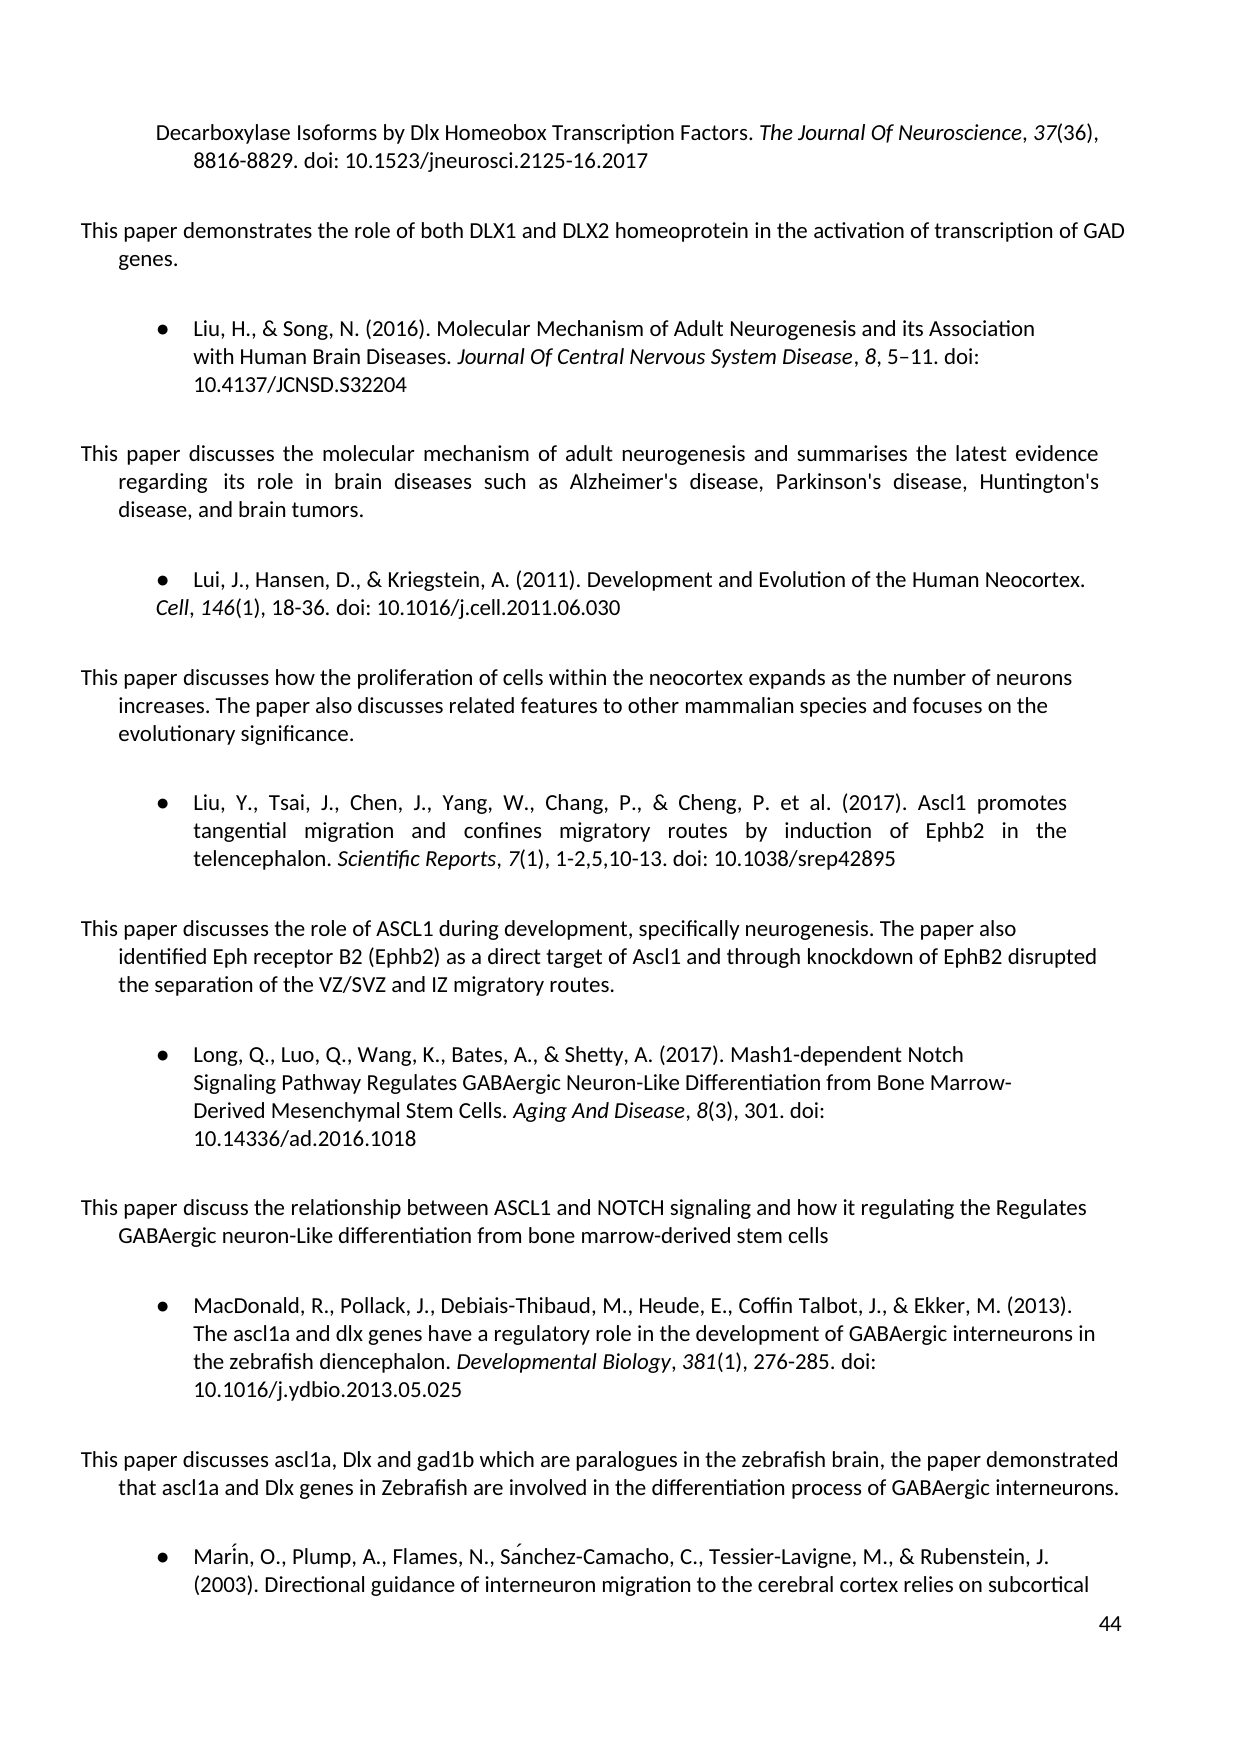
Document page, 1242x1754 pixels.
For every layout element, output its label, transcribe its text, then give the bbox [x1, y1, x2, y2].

list Long, Q., Luo, Q., Wang, K., Bates, A., & Shetty, A. (2017). Mash1-dependent Notch Signaling Pathway Regulates GABAergic Neuron-Like Differentiation from Bone Marrow-Derived Mesenchymal Stem Cells. Aging And Disease, 8(3), 301. doi: 10.14336/ad.2016.1018 [156, 1040, 1048, 1152]
list Liu, Y., Tsai, J., Chen, J., Yang, W., Chang, P., & Cheng, P. et al. (2017). Ascl1 promotes tangential migration and confines migratory routes by induction of Ephb2 in the telencephalon. Scientific Reports, 7(1), 1-2,5,10-13. doi: 10.1038/srep42895 [156, 788, 1067, 872]
list Lui, J., Hansen, D., & Kriegstein, A. (2011). Development and Evolution of the Human Neocortex. [156, 565, 1138, 593]
text This paper discuss the relationship between ASCL1 and NOTCH signaling and how it regulating the Regulates GABAergic neuron-Like differentiation from bone marrow-derived stem cells [81, 1193, 1093, 1249]
text This paper demonstrates the role of both DLX1 and DLX2 homeoprotein in the activation of transcription of GAD genes. [81, 216, 1138, 272]
list Liu, H., & Song, N. (2016). Molecular Mechanism of Adult Neurogenesis and its Association with Human Brain Diseases. Journal Of Central Nervous System Disease, 8, 5–11. doi: 10.4137/JCNSD.S32204 [156, 314, 1080, 398]
text Decarboxylase Isoforms by Dlx Homeobox Transcription Factors. The Journal Of Neuroscience, 37(36), 8816-8829. doi: 10.1523/jneurosci.2125-16.2017 [156, 118, 1112, 174]
list Marín, O., Plump, A., Flames, N., Sánchez-Camacho, C., Tessier-Lavigne, M., & Rubenstein, J. (2003). Directional guidance of interneuron migration to the cerebral cortex relies on subcortical [156, 1542, 1115, 1598]
text Cell, 146(1), 18-36. doi: 10.1016/j.cell.2011.06.030 [156, 593, 1138, 621]
text This paper discusses the role of ASCL1 during development, specifically neurogenesis. The paper also identified Eph receptor B2 (Ephb2) as a direct target of Ascl1 and through knockdown of EphB2 disrupted the separation of the VZ/SVZ and IZ migratory routes. [81, 914, 1112, 998]
text This paper discusses how the proliferation of cells within the neocortex expands as the number of neurons increases. The paper also discusses related features to other mammalian species and focuses on the evolutionary significance. [81, 663, 1138, 747]
text This paper discusses the molecular mechanism of adult neurogenesis and summarises the latest evidence regarding its role in brain diseases such as Alzheimer's disease, Parkinson's disease, Huntington's disease, and brain tumors. [81, 439, 1099, 523]
list MacDonald, R., Pollack, J., Debiais-Thibaud, M., Heude, E., Coffin Talbot, J., & Ekker, M. (2013). The ascl1a and dlx genes have a regulatory role in the development of GABAergic interneurons in the zebrafish diencephalon. Developmental Biology, 381(1), 276-285. doi: 10.1016/j.ydbio.2013.05.025 [156, 1291, 1111, 1403]
text This paper discusses ascl1a, Dlx and gad1b which are paralogues in the zebrafish brain, the paper demonstrated that ascl1a and Dlx genes in Zebrafish are involved in the differentiation process of GABAergic interneurons. [81, 1445, 1138, 1501]
